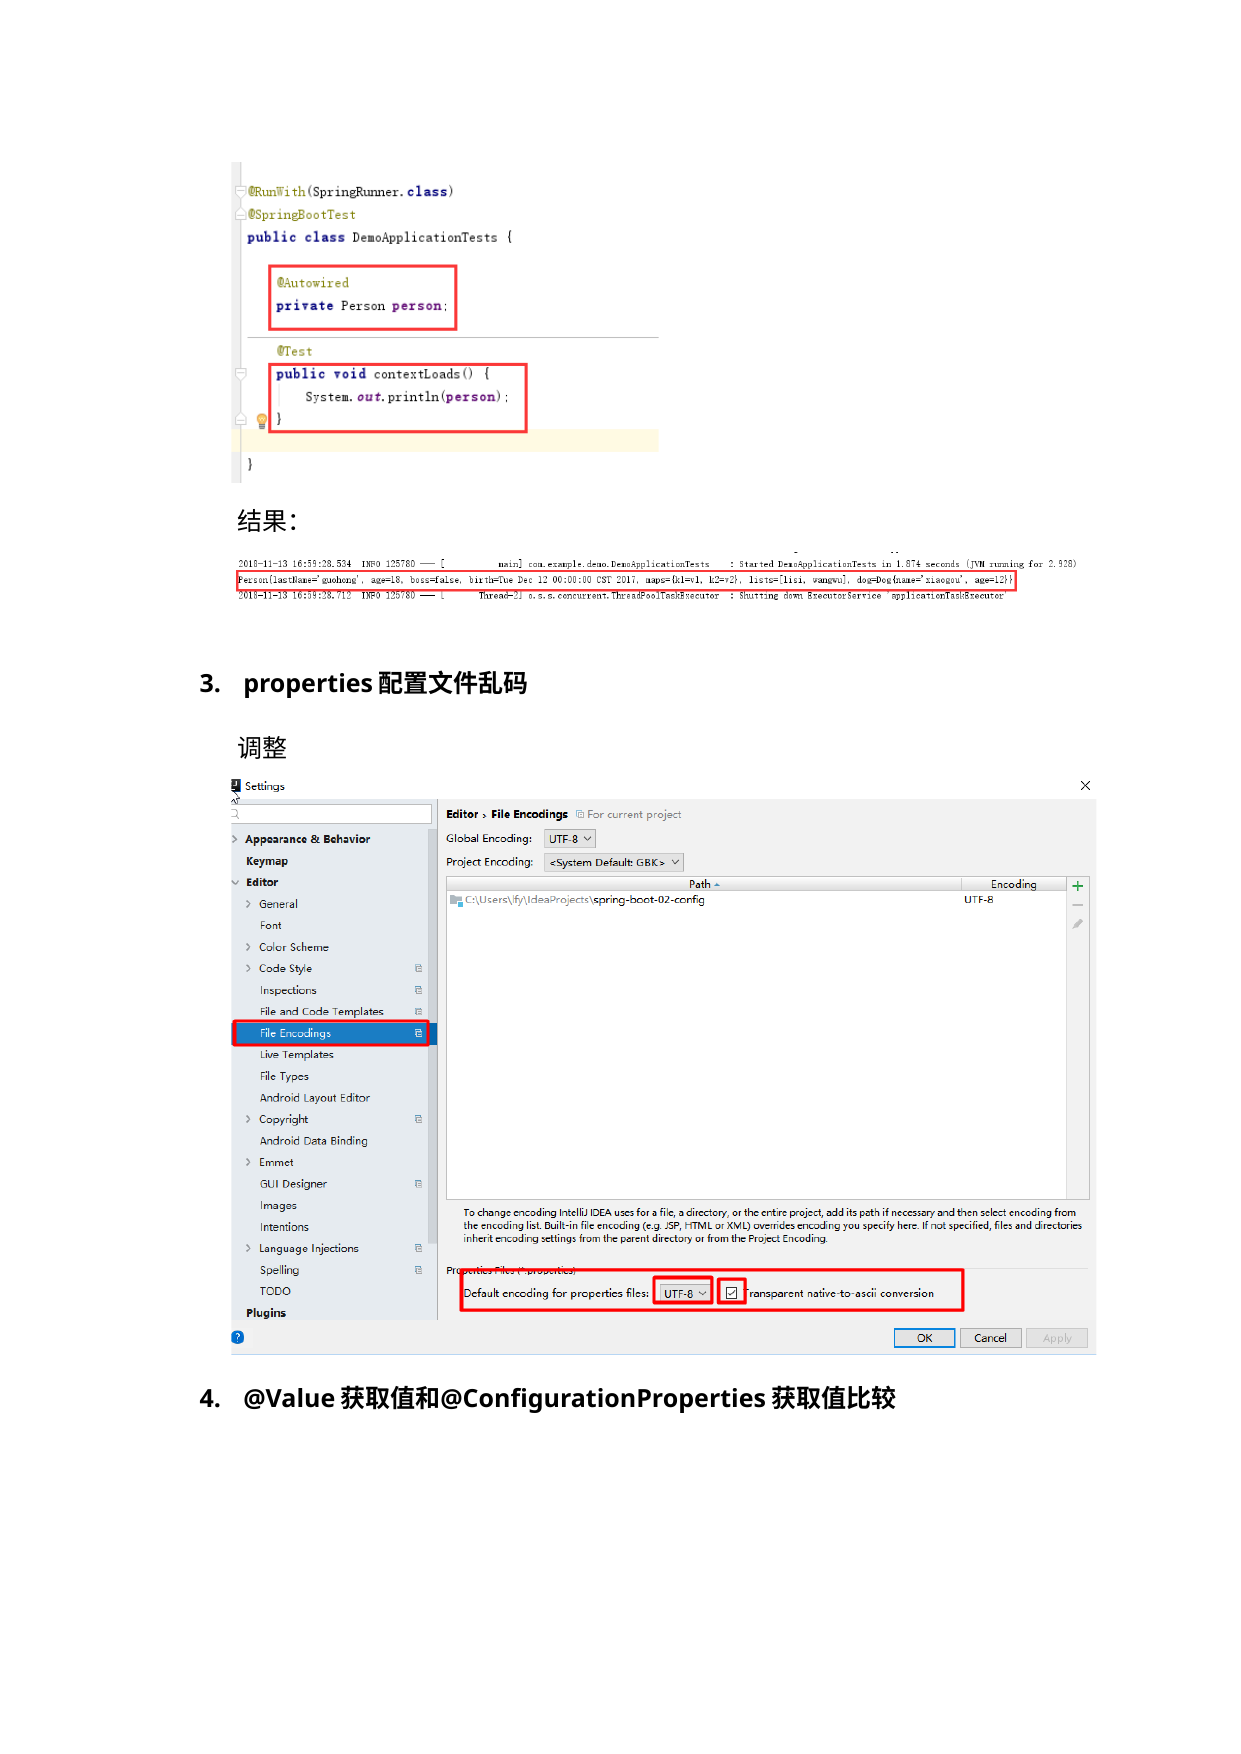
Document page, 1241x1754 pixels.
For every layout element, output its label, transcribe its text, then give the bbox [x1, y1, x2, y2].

picture [231, 779, 1097, 1355]
picture [231, 162, 659, 483]
list @Value获取值和@ConfigurationProperties获取值比较 [199, 1364, 1053, 1429]
list properties配置文件乱码 [199, 649, 1053, 714]
text 调整 [187, 714, 1053, 779]
text 结果： [187, 487, 1053, 552]
picture [231, 552, 1097, 619]
